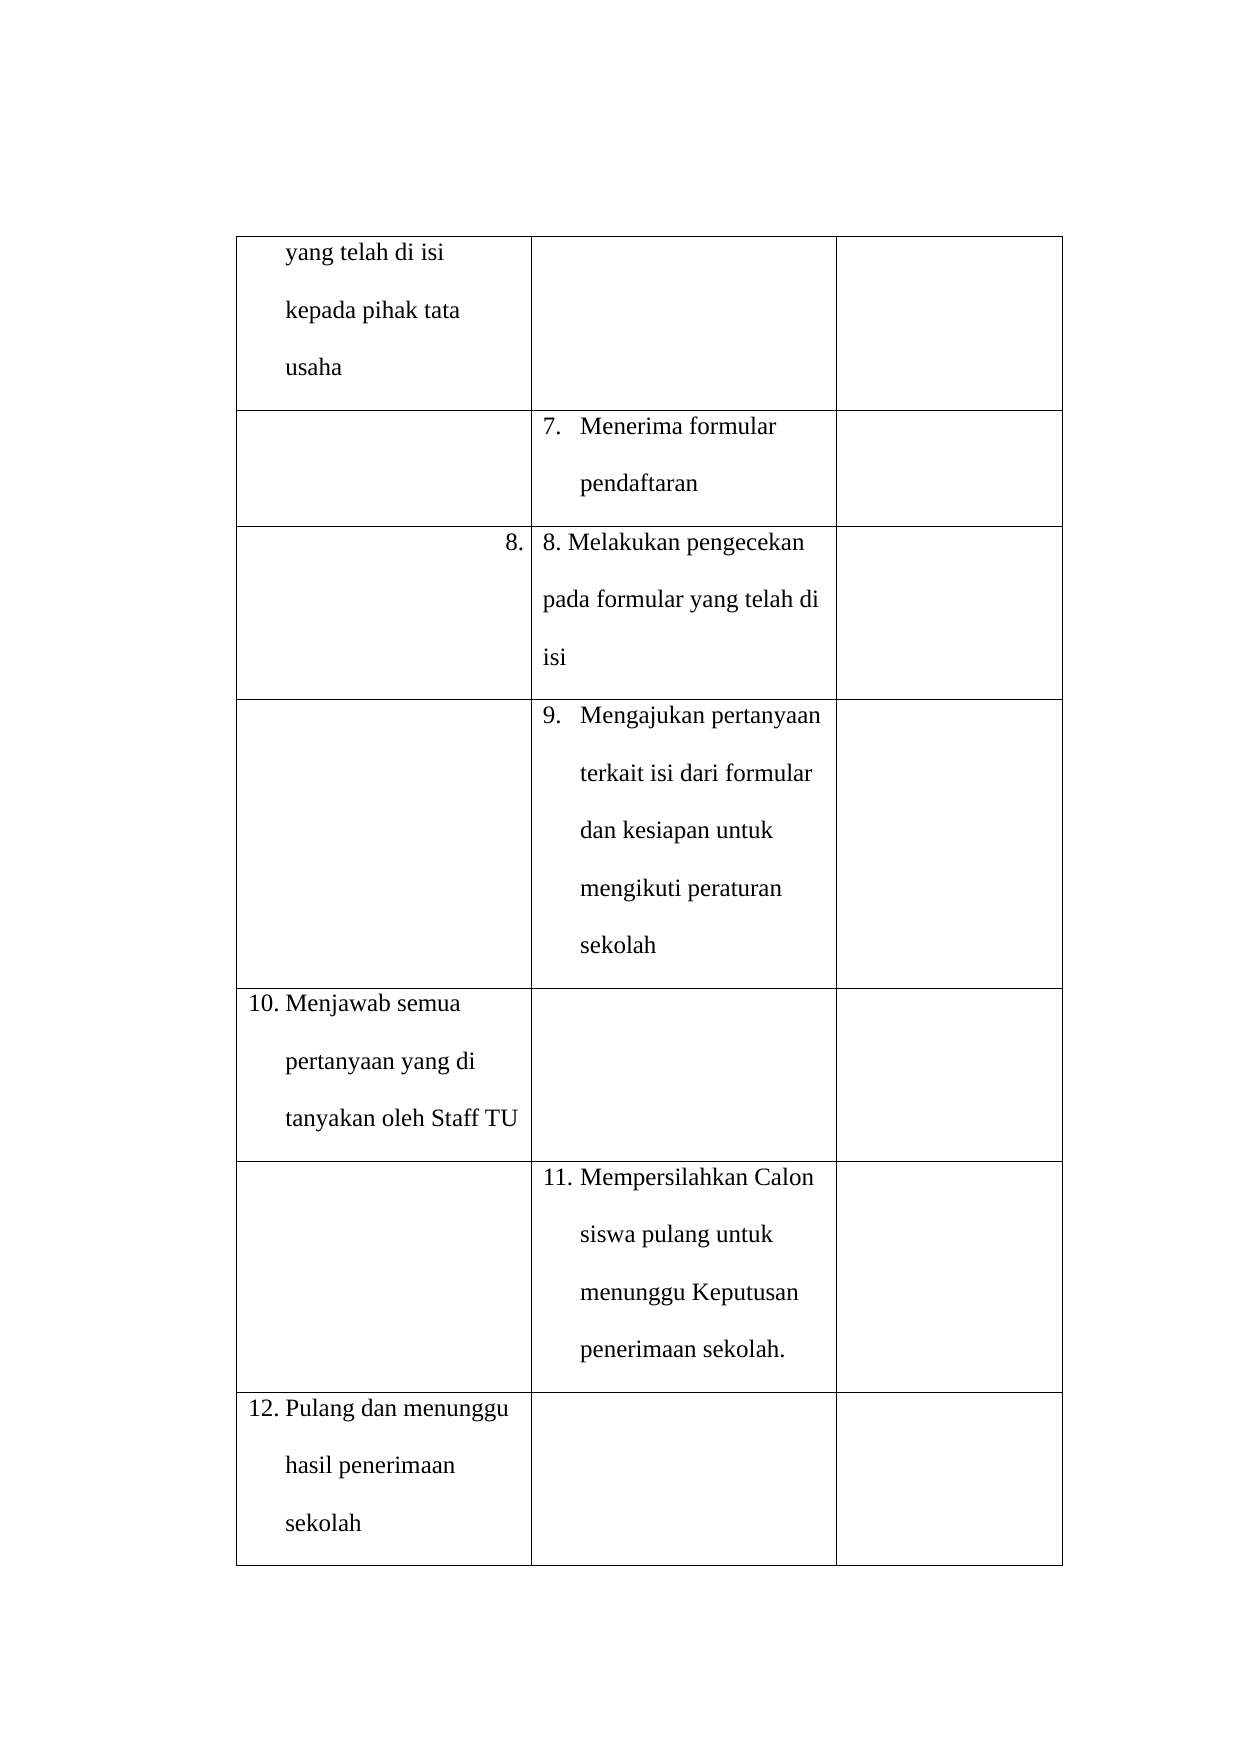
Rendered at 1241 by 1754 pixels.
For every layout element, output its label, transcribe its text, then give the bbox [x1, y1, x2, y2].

table_cell [532, 1393, 836, 1565]
table_cell [837, 1162, 1062, 1392]
table_cell [237, 1162, 531, 1392]
table_cell [237, 527, 531, 699]
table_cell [237, 237, 531, 410]
table_cell [237, 411, 531, 526]
table_cell Menjawab semua pertanyaan yang di tanyakan oleh Staff TU [237, 989, 531, 1161]
table_cell [837, 989, 1062, 1161]
table_cell Mempersilahkan Calon siswa pulang untuk menunggu Keputusan penerimaan sekolah. [532, 1162, 836, 1392]
table_cell Mengajukan pertanyaan terkait isi dari formular dan kesiapan untuk mengikuti peraturan sekolah [532, 700, 836, 987]
table_cell Menerima formular pendaftaran [532, 411, 836, 526]
table_cell [837, 237, 1062, 410]
table_cell [237, 700, 531, 987]
table_cell Pulang dan menunggu hasil penerimaan sekolah [237, 1393, 531, 1565]
table_cell [837, 411, 1062, 526]
table_cell [837, 700, 1062, 987]
table_cell [837, 527, 1062, 699]
table_cell [532, 237, 836, 410]
table_cell 8. Melakukan pengecekan pada formular yang telah di isi [532, 527, 836, 699]
table_cell [532, 989, 836, 1161]
table_cell [837, 1393, 1062, 1565]
